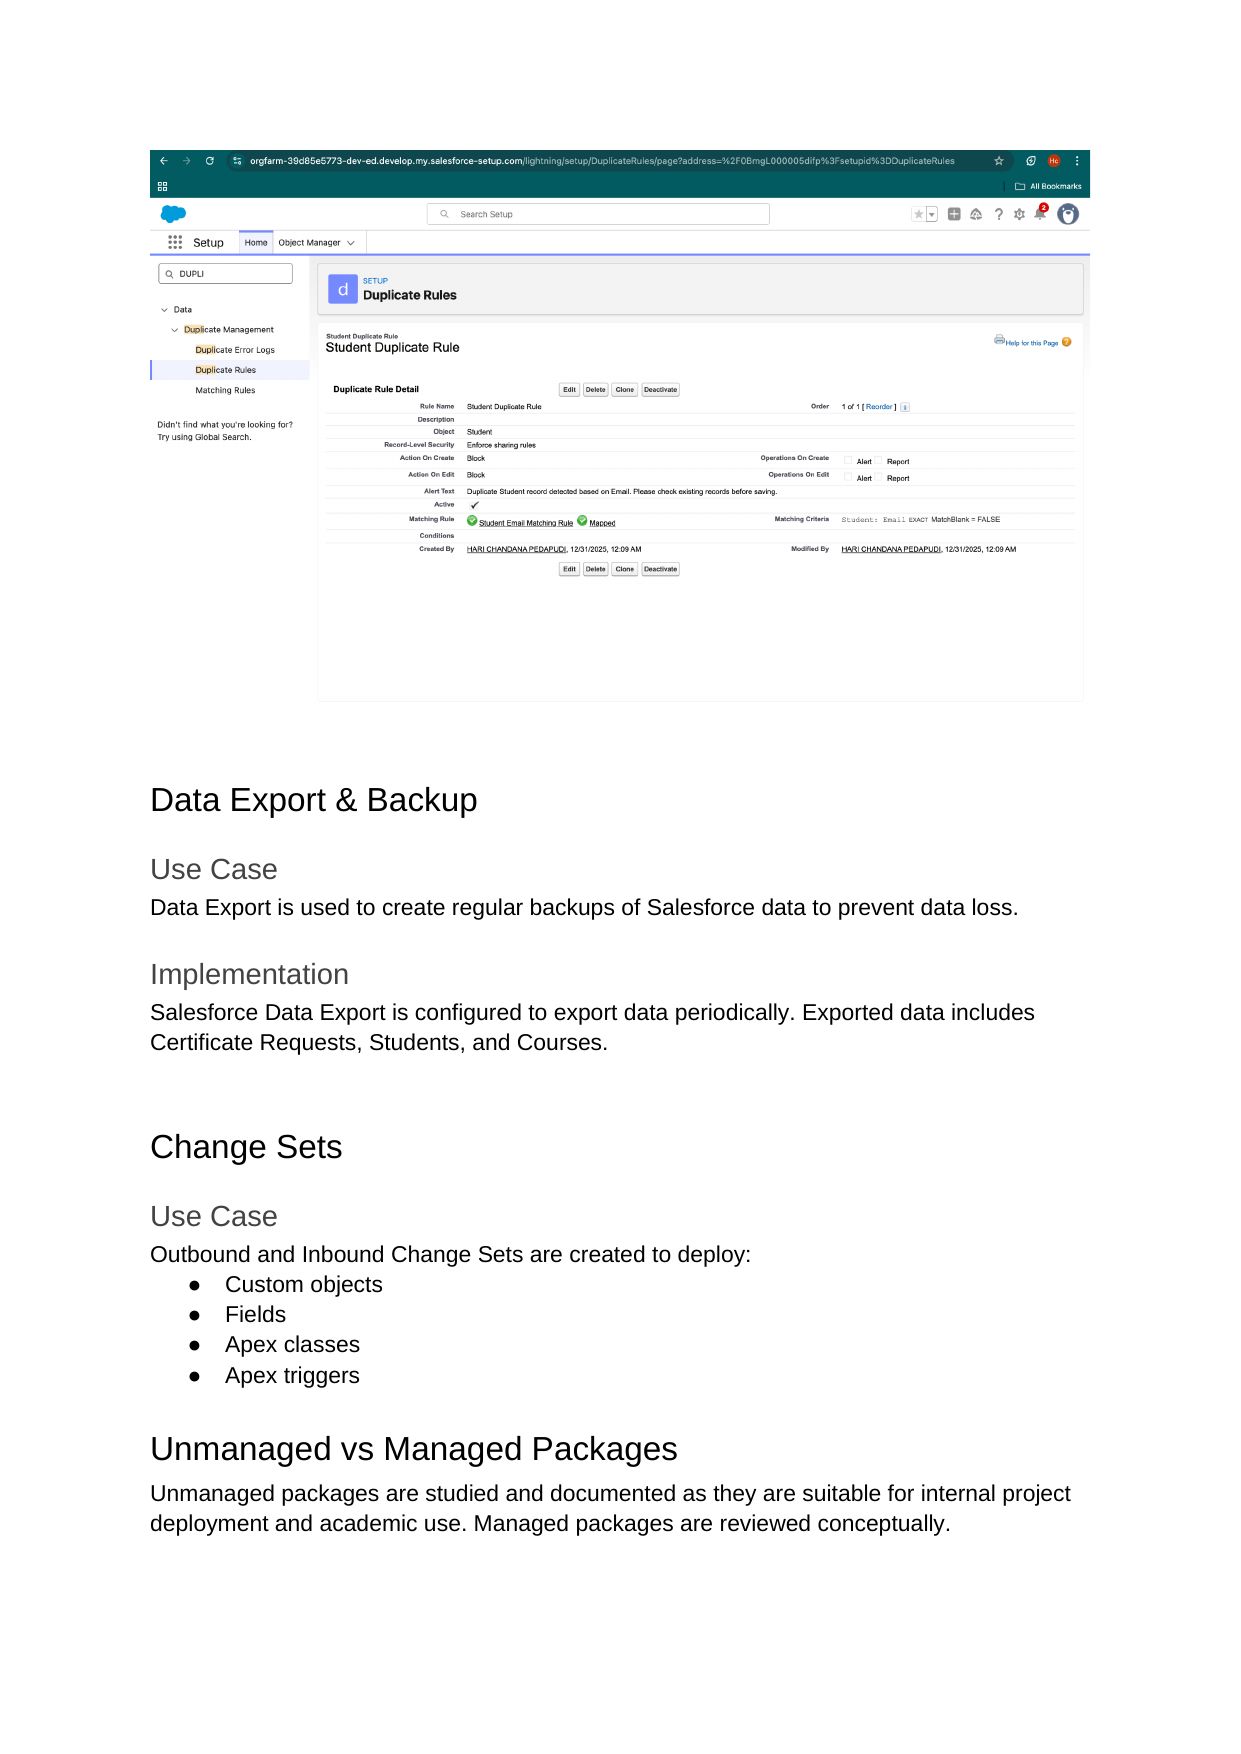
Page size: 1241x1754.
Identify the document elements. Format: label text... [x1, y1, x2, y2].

subtitle Implementation [150, 957, 1090, 991]
list Custom objects [187, 1271, 1090, 1297]
picture [150, 150, 1091, 709]
text Unmanaged packages are studied and documented as they are suitable for internal project deployment and academic use. Managed packages are reviewed conceptually. [150, 1480, 1090, 1537]
subtitle Change Sets [150, 1127, 1090, 1166]
list Apex classes [187, 1331, 1090, 1358]
text Outbound and Inbound Change Sets are created to deploy: [150, 1241, 1090, 1267]
subtitle Use Case [150, 1199, 1090, 1232]
subtitle Use Case [150, 852, 1090, 885]
subtitle Data Export & Backup [150, 780, 1090, 818]
text Salesforce Data Export is configured to export data periodically. Exported data includes Certificate Requests, Students, and Courses. [150, 999, 1090, 1056]
list Apex triggers [187, 1362, 1090, 1388]
text Data Export is used to create regular backups of Salesforce data to prevent data loss. [150, 893, 1090, 920]
list Fields [187, 1301, 1090, 1327]
subtitle Unmanaged vs Managed Packages [150, 1429, 1090, 1468]
